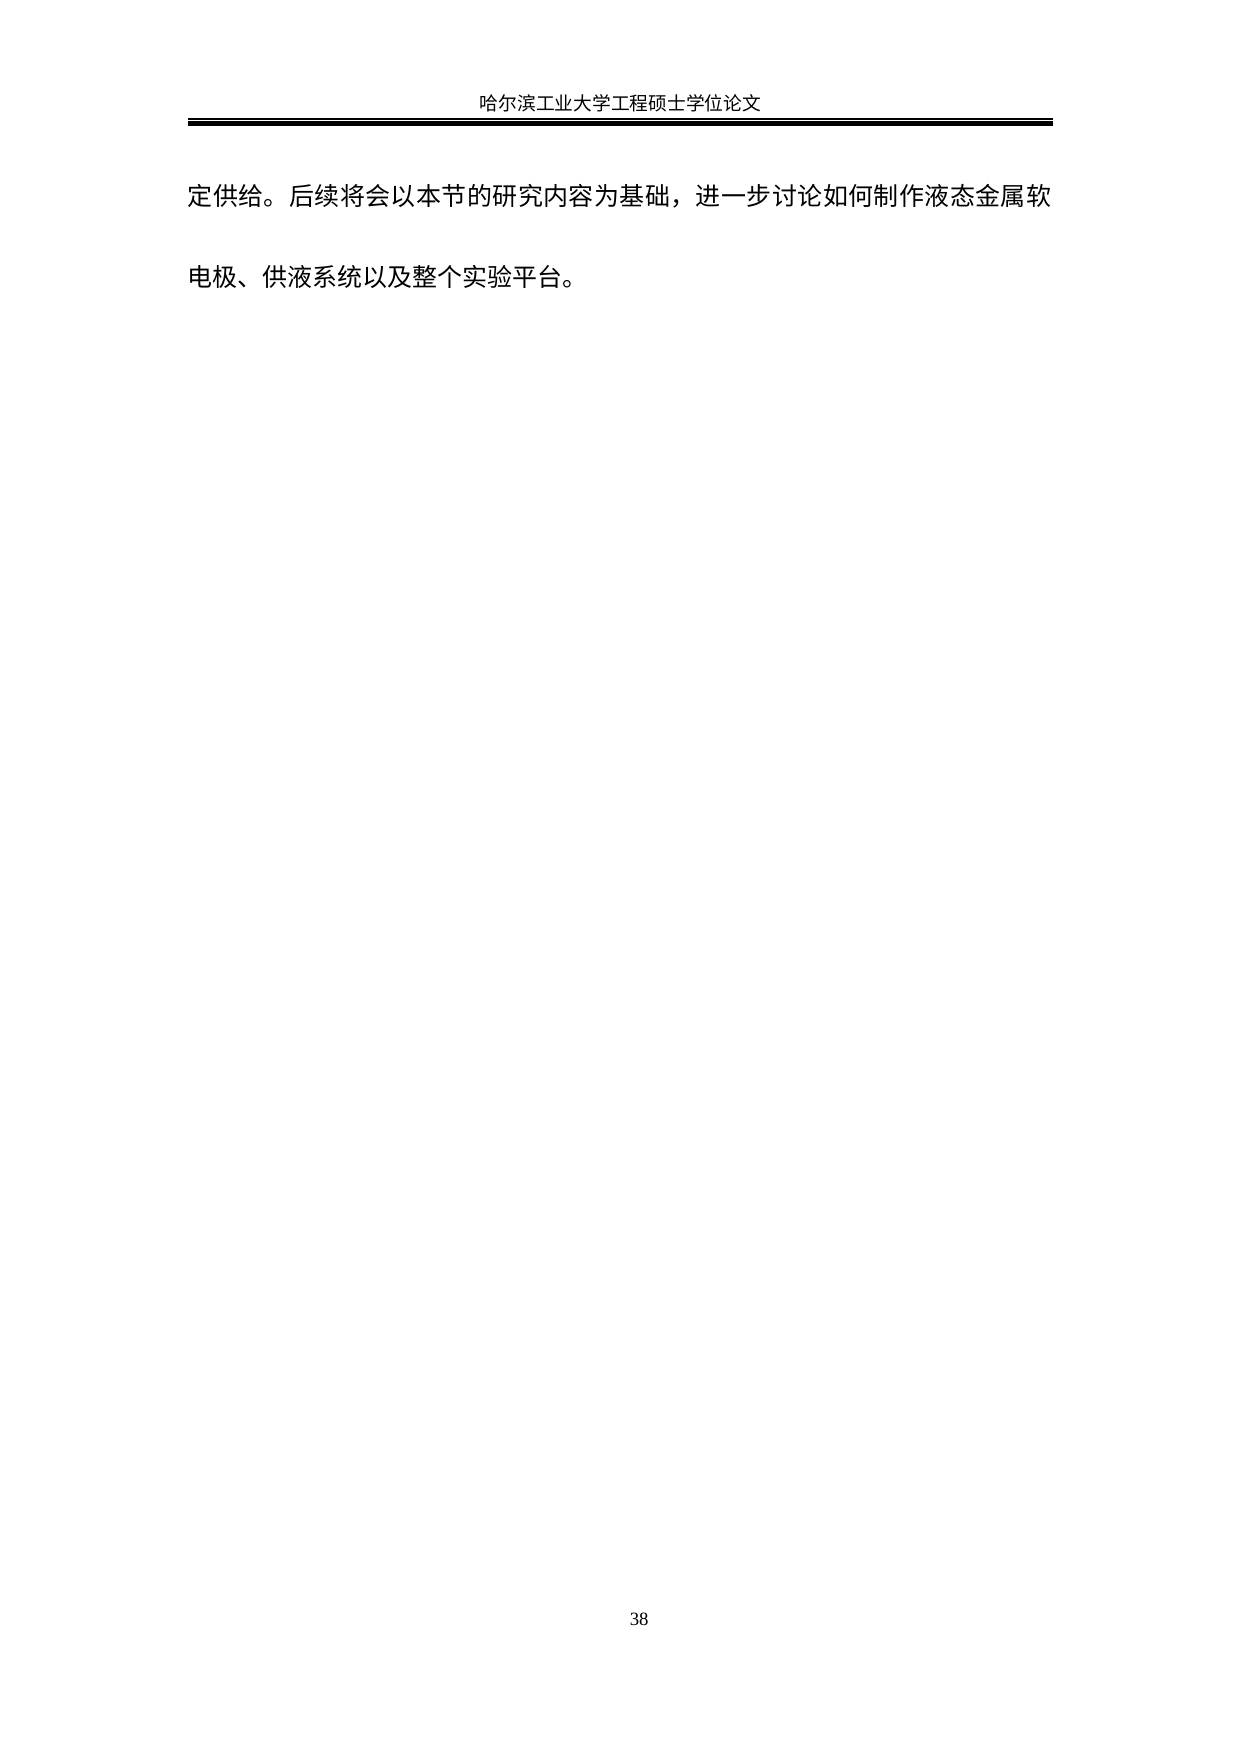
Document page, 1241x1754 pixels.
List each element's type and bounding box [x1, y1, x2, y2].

text [187, 162, 1053, 308]
